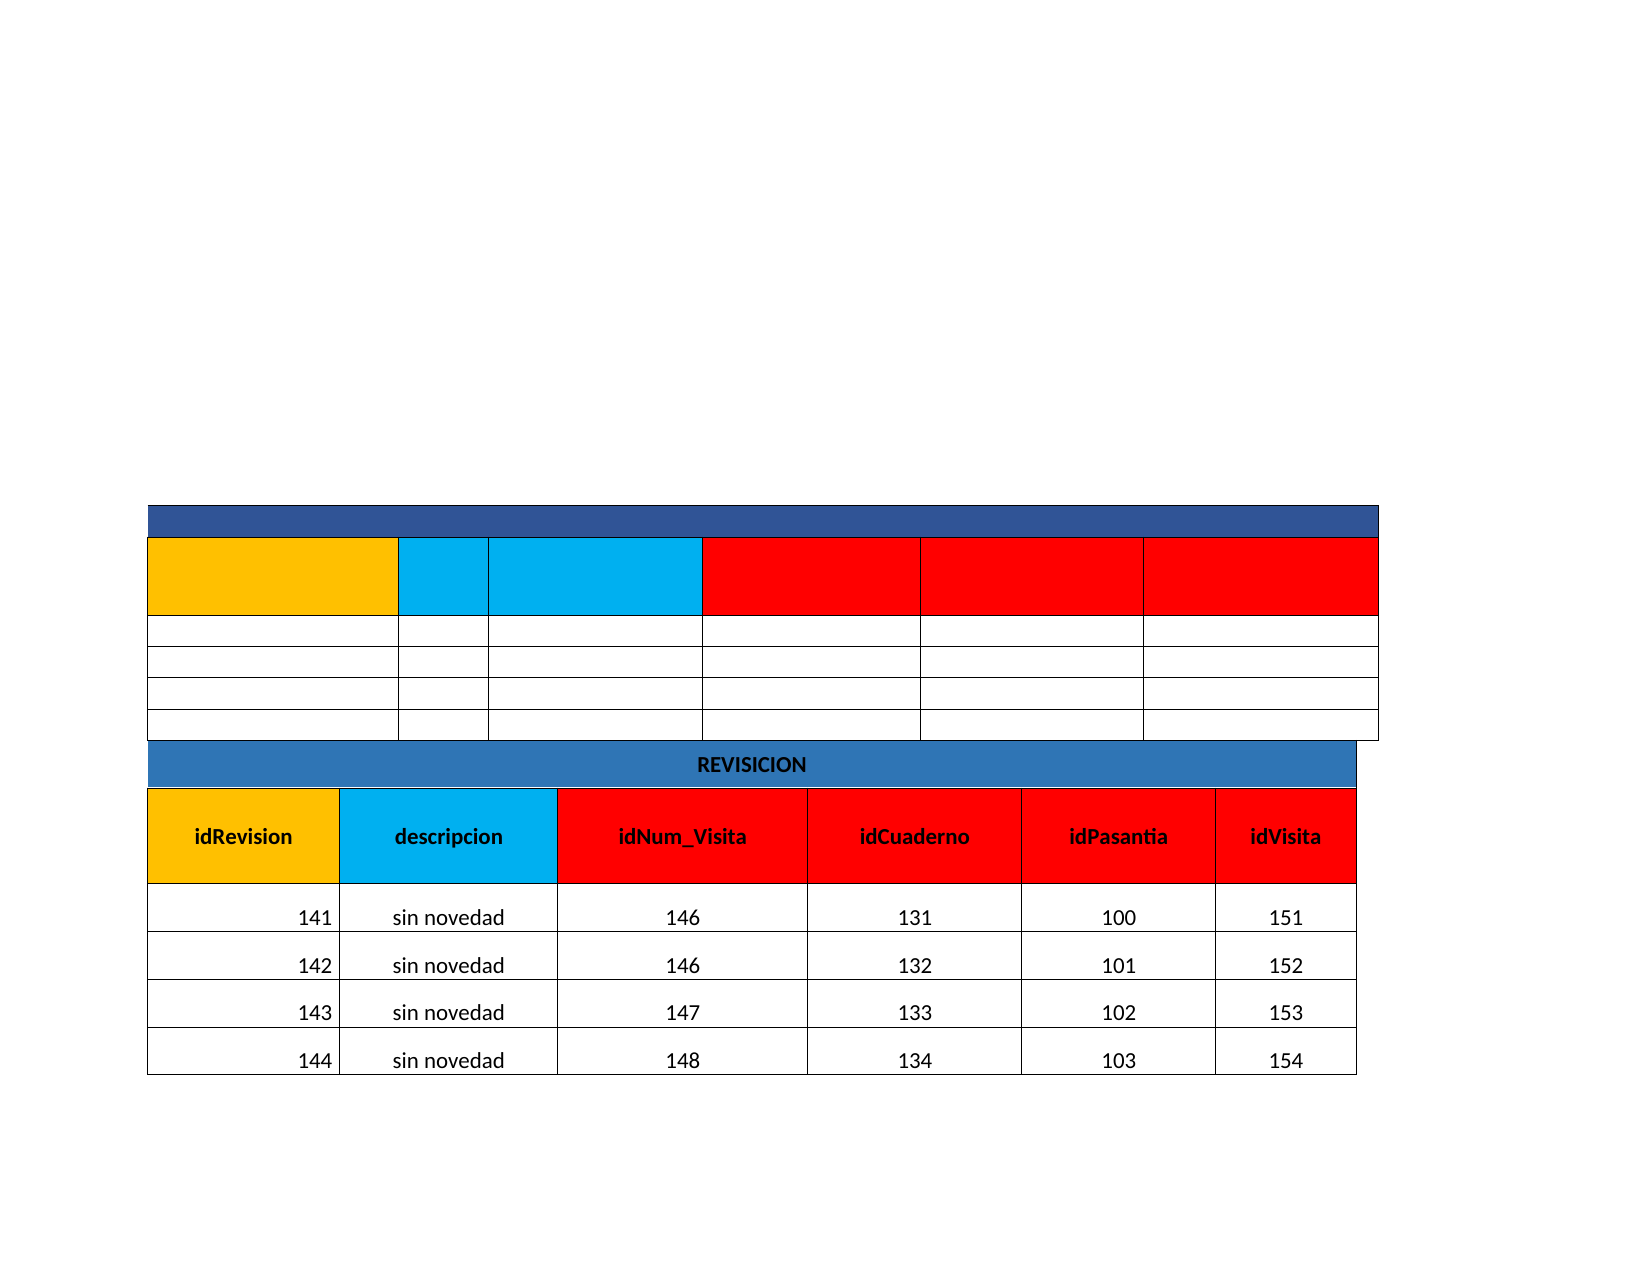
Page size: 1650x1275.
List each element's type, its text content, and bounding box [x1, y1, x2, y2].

table_cell 103 [1022, 1028, 1215, 1074]
table_cell [1144, 647, 1378, 677]
table_cell [921, 678, 1143, 708]
table_cell [1144, 678, 1378, 708]
table_cell 147 [558, 980, 807, 1027]
table_cell [399, 647, 488, 677]
table_cell [489, 678, 702, 708]
table_cell [148, 678, 398, 708]
table_cell idVisita [1216, 789, 1356, 883]
table_cell 146 [558, 932, 807, 979]
table_cell descripcion [340, 789, 557, 883]
table_cell [703, 678, 920, 708]
table_cell 153 [1216, 980, 1356, 1027]
table_cell [489, 616, 702, 646]
table_cell [489, 710, 702, 740]
table_cell 142 [148, 932, 339, 979]
table_cell [703, 538, 920, 615]
table_cell 101 [1022, 932, 1215, 979]
table_cell 132 [808, 932, 1021, 979]
table_cell [148, 710, 398, 740]
table_cell [703, 647, 920, 677]
table_cell [399, 710, 488, 740]
table_cell 133 [808, 980, 1021, 1027]
table_cell [399, 538, 488, 615]
table_cell sin novedad [340, 980, 557, 1027]
table_cell 144 [148, 1028, 339, 1074]
table_cell [703, 616, 920, 646]
table_cell [148, 538, 398, 615]
table_cell [921, 616, 1143, 646]
table_cell 141 [148, 884, 339, 931]
table_cell [703, 710, 920, 740]
table_cell [399, 678, 488, 708]
table_cell [399, 616, 488, 646]
table_cell [921, 710, 1143, 740]
table_cell [148, 647, 398, 677]
table_cell 102 [1022, 980, 1215, 1027]
table_cell 154 [1216, 1028, 1356, 1074]
table_cell [921, 647, 1143, 677]
table_cell idCuaderno [808, 789, 1021, 883]
table_cell 143 [148, 980, 339, 1027]
table_cell idNum_Visita [558, 789, 807, 883]
table_cell 151 [1216, 884, 1356, 931]
table_cell 100 [1022, 884, 1215, 931]
table_cell [1144, 710, 1378, 740]
table_cell 148 [558, 1028, 807, 1074]
table_cell sin novedad [340, 1028, 557, 1074]
table_cell 131 [808, 884, 1021, 931]
table_cell [1144, 616, 1378, 646]
table_cell [489, 647, 702, 677]
table_cell 152 [1216, 932, 1356, 979]
table_cell [1144, 538, 1378, 615]
table_cell 134 [808, 1028, 1021, 1074]
table_cell idPasantia [1022, 789, 1215, 883]
table_cell [148, 616, 398, 646]
table_cell sin novedad [340, 884, 557, 931]
table_cell REVISICION [148, 741, 1356, 787]
table_cell idRevision [148, 789, 339, 883]
table_cell sin novedad [340, 932, 557, 979]
table_header [148, 506, 1378, 537]
table_cell [921, 538, 1143, 615]
table_cell [489, 538, 702, 615]
table_cell 146 [558, 884, 807, 931]
